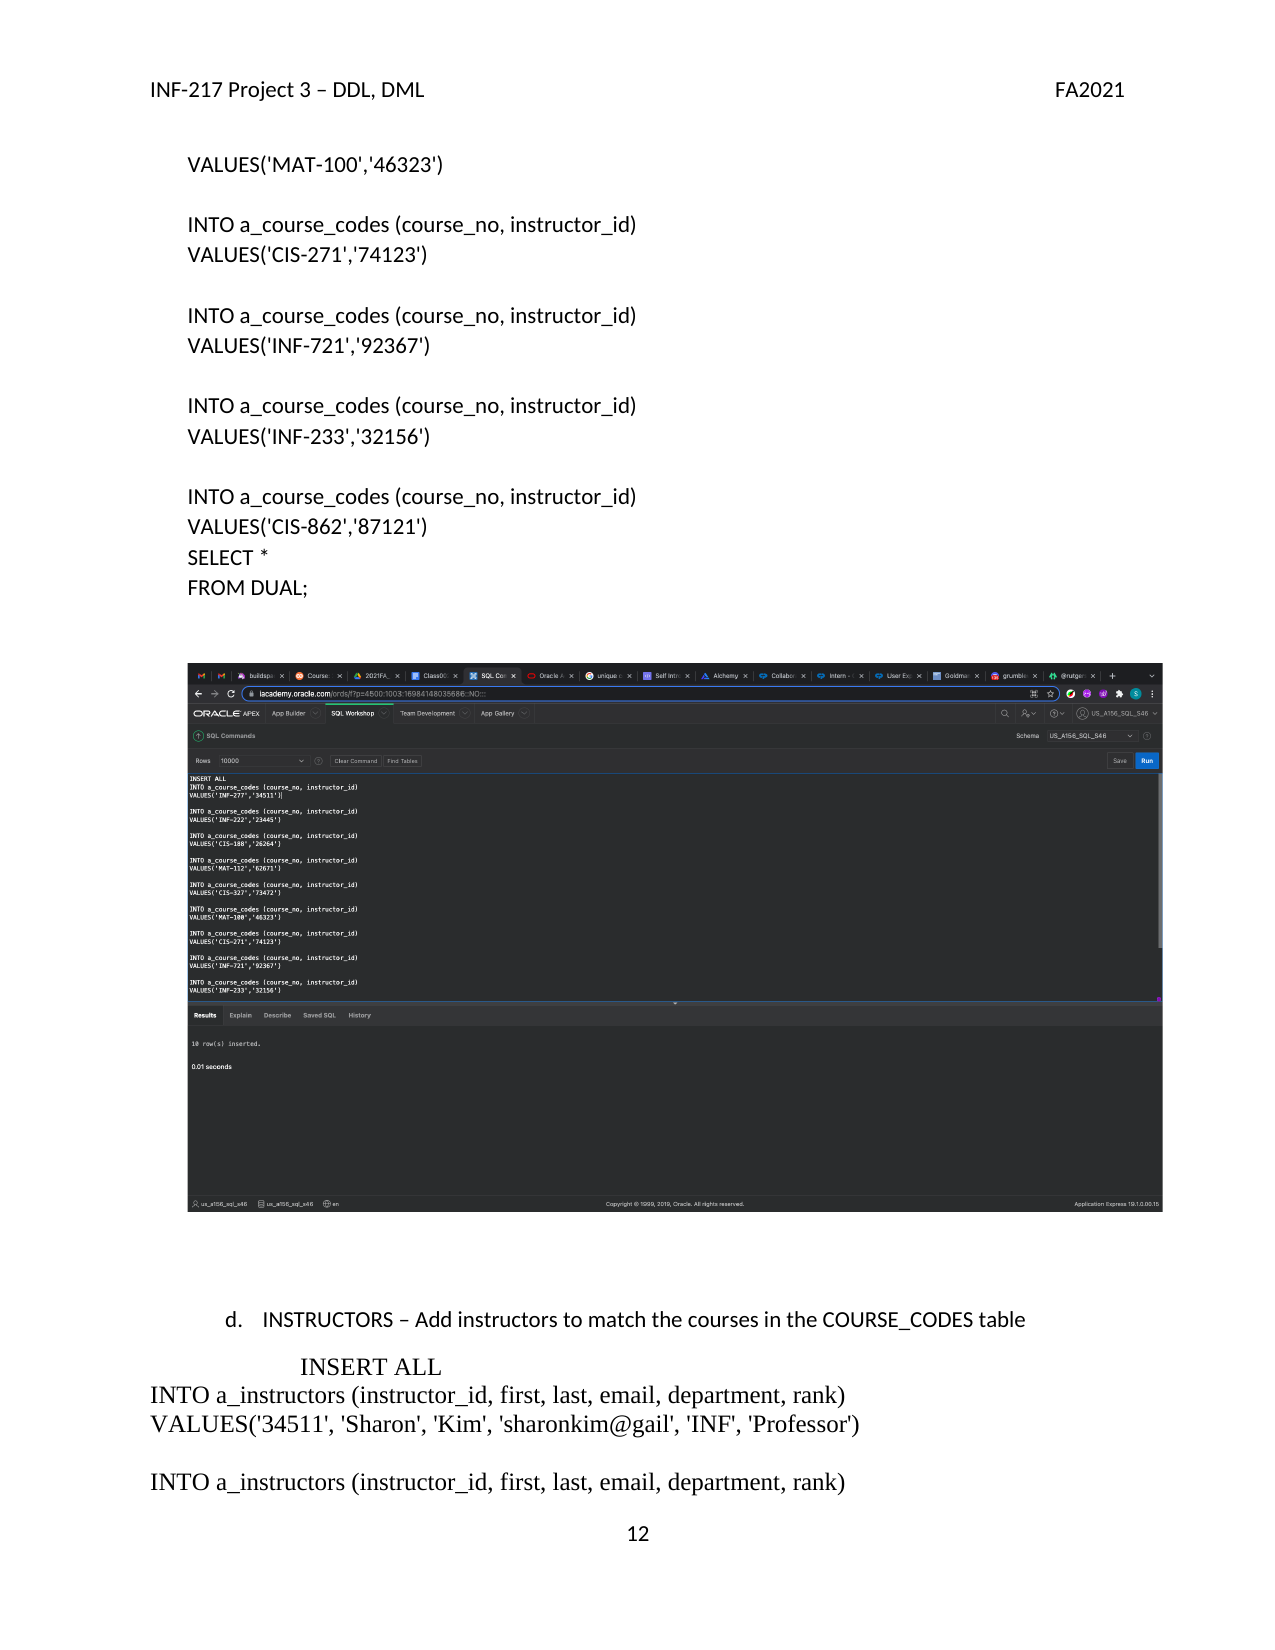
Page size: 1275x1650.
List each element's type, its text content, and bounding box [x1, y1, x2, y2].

list VALUES('CIS-271','74123') [187, 241, 1125, 269]
list VALUES('CIS-862','87121') [187, 512, 1125, 541]
text VALUES('34511', 'Sharon', 'Kim', 'sharonkim@gail', 'INF', 'Professor') [150, 1409, 1125, 1438]
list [187, 210, 1125, 238]
list SELECT * [187, 543, 1125, 571]
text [150, 1380, 1125, 1409]
list INTO a_course_codes (course_no, instructor_id) [187, 482, 1125, 510]
list VALUES('MAT-100','46323') [187, 150, 1125, 178]
list INSTRUCTORS – Add instructors to match the courses in the COURSE_CODES table [225, 1305, 1125, 1333]
text INSERT ALL [150, 1352, 1125, 1380]
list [187, 301, 1125, 329]
list VALUES('INF-233','32156') [187, 422, 1125, 450]
picture [187, 663, 1163, 1212]
list FROM DUAL; [187, 573, 1125, 601]
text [150, 1467, 1125, 1495]
list INTO a_course_codes (course_no, instructor_id) [187, 392, 1125, 420]
list VALUES('INF-721','92367') [187, 331, 1125, 359]
